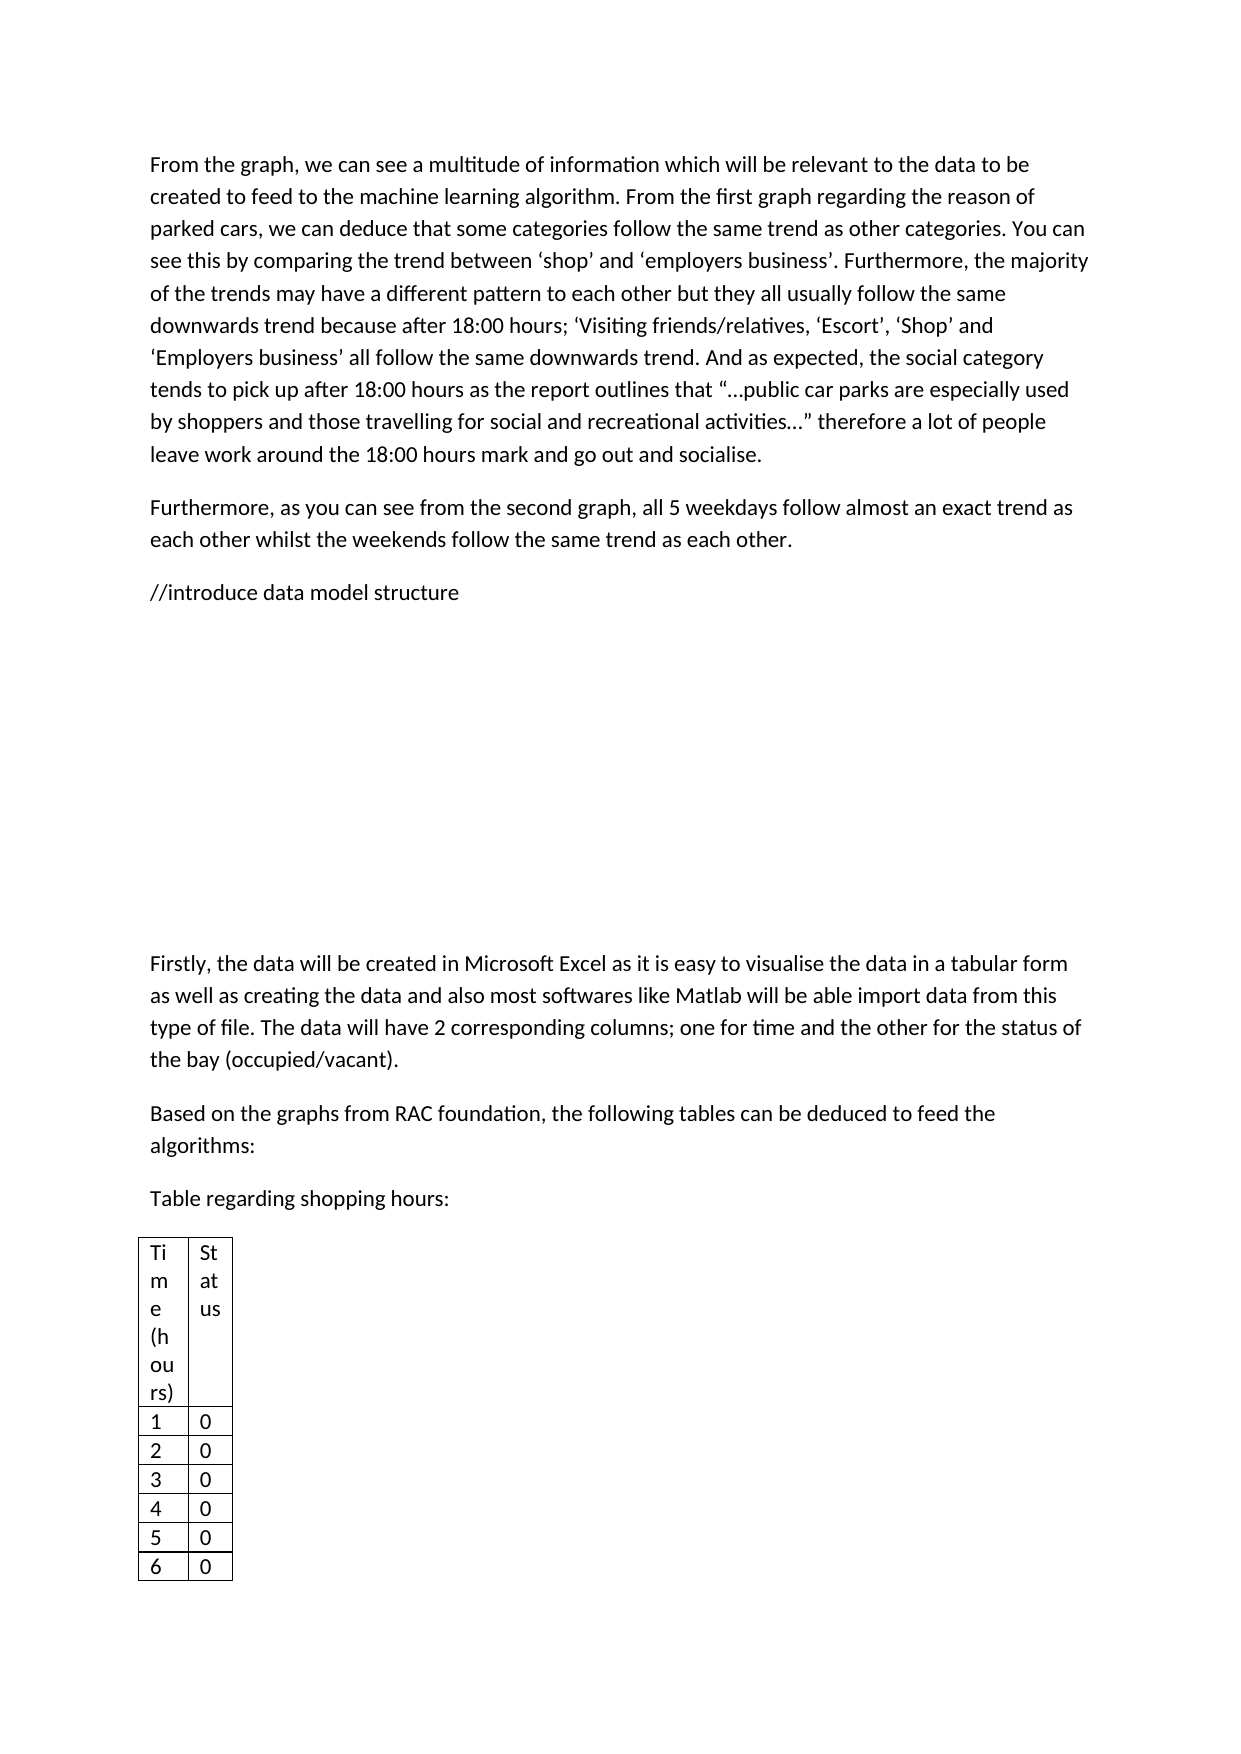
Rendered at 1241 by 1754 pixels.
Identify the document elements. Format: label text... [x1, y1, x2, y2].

table_cell 0 [189, 1465, 232, 1493]
text Firstly, the data will be created in Microsoft Excel as it is easy to visualise the data in a tabular form as well as creating the data and also most softwares like Matlab will be able import data from this type of file. The data will have 2 corresponding columns; one for time and the other for the status of the bay (occupied/vacant). [150, 949, 1090, 1074]
table_cell 0 [189, 1523, 232, 1551]
table_header Status [189, 1238, 232, 1406]
table_cell 0 [189, 1407, 232, 1435]
text From the graph, we can see a multitude of information which will be relevant to the data to be created to feed to the machine learning algorithm. From the first graph regarding the reason of parked cars, we can deduce that some categories follow the same trend as other categories. You can see this by comparing the trend between ‘shop’ and ‘employers business’. Furthermore, the majority of the trends may have a different pattern to each other but they all usually follow the same downwards trend because after 18:00 hours; ‘Visiting friends/relatives, ‘Escort’, ‘Shop’ and ‘Employers business’ all follow the same downwards trend. And as expected, the social category tends to pick up after 18:00 hours as the report outlines that “…public car parks are especially used by shoppers and those travelling for social and recreational activities…” therefore a lot of people leave work around the 18:00 hours mark and go out and socialise. [150, 150, 1090, 468]
table_cell 4 [139, 1494, 188, 1522]
text Based on the graphs from RAC foundation, the following tables can be deduced to feed the algorithms: [150, 1099, 1090, 1159]
text //introduce data model structure [150, 578, 1090, 606]
text Table regarding shopping hours: [150, 1184, 1090, 1212]
table_cell 0 [189, 1553, 232, 1580]
table_cell 1 [139, 1407, 188, 1435]
table_cell 0 [189, 1436, 232, 1464]
text Furthermore, as you can see from the second graph, all 5 weekdays follow almost an exact trend as each other whilst the weekends follow the same trend as each other. [150, 493, 1090, 553]
table_cell 2 [139, 1436, 188, 1464]
table_header Time (hours) [139, 1238, 188, 1406]
table_cell 3 [139, 1465, 188, 1493]
table_cell 5 [139, 1523, 188, 1551]
table_cell 0 [189, 1494, 232, 1522]
table_cell 6 [139, 1553, 188, 1580]
